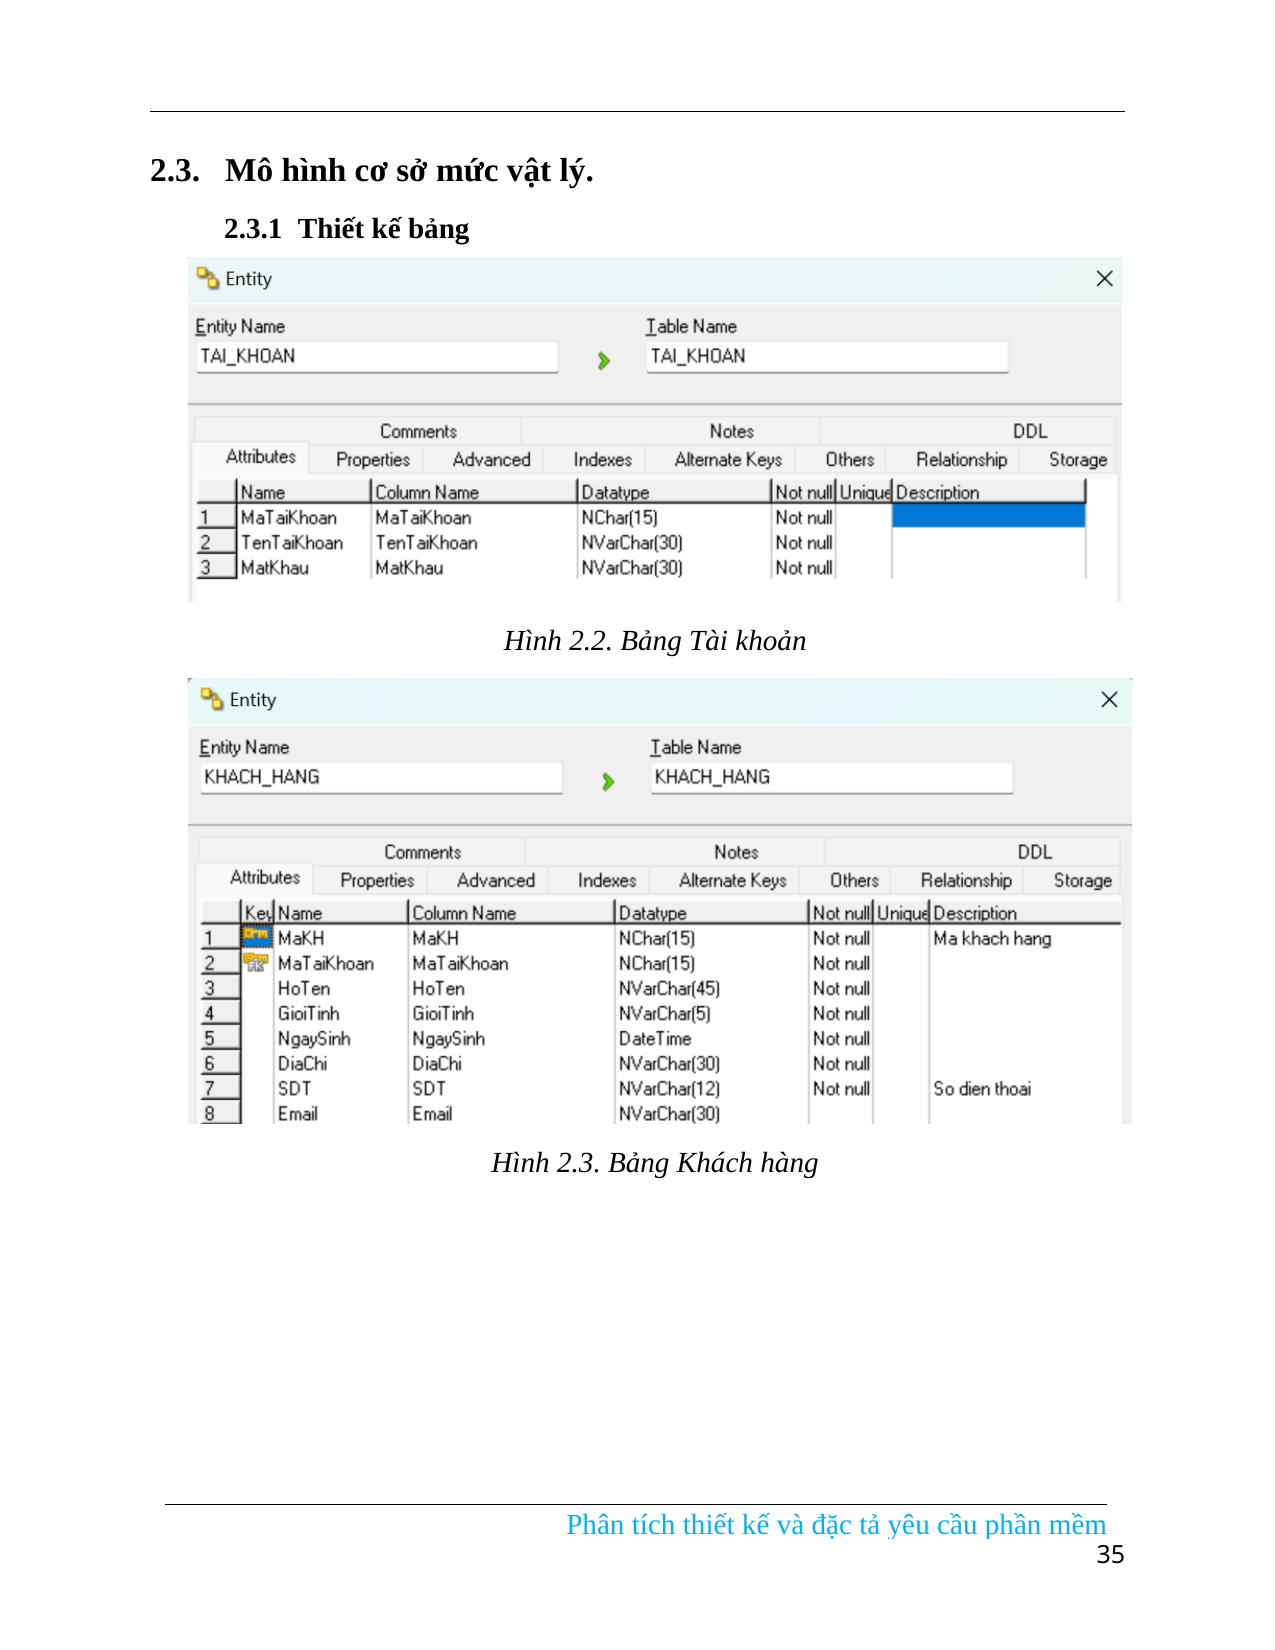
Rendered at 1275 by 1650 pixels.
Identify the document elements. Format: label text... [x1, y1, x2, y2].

subtitle 2.3. Mô hình cơ sở mức vật lý. [150, 150, 1125, 188]
picture [187, 678, 1133, 1124]
subtitle Thiết kế bảng [224, 211, 1125, 244]
text Hình 2.2. Bảng Tài khoản [187, 623, 1125, 657]
picture [187, 257, 1122, 602]
text Hình 2.3. Bảng Khách hàng [187, 1145, 1125, 1178]
